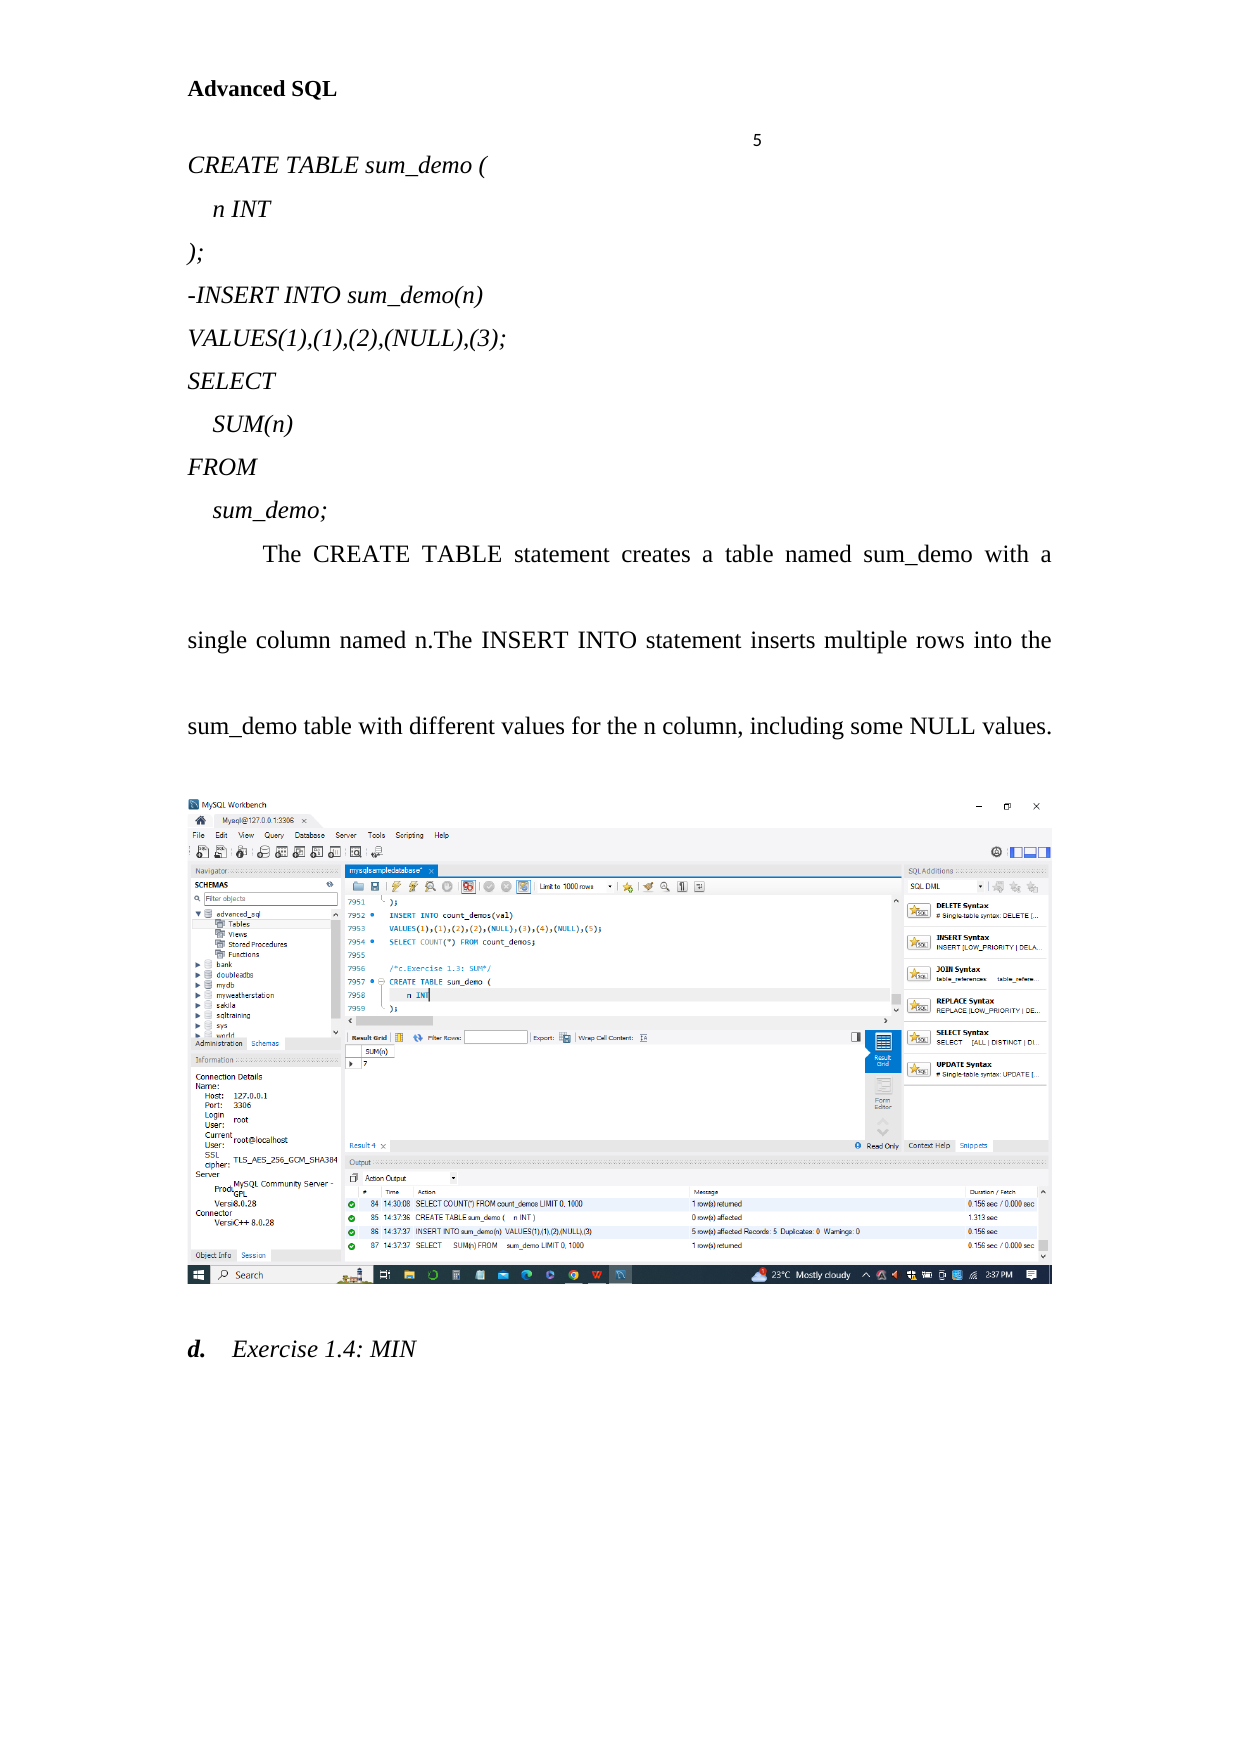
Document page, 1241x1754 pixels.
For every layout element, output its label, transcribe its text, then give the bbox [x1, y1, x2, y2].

list The CREATE TABLE statement creates a table named sum_demo with a single column named n.The INSERT INTO statement inserts multiple rows into the sum_demo table with different values for the n column, including some NULL values. [187, 539, 1053, 740]
list VALUES(1),(1),(2),(NULL),(3); [187, 323, 1053, 352]
list ); [187, 237, 1053, 266]
list Exercise 1.4: MIN [187, 1334, 1053, 1363]
list n INT [187, 194, 1053, 222]
list CREATE TABLE sum_demo ( [187, 151, 1053, 179]
list -INSERT INTO sum_demo(n) [187, 280, 1053, 309]
list SUM(n) [187, 409, 1053, 438]
picture [187, 797, 1052, 1284]
list FROM [187, 452, 1053, 481]
list sum_demo; [187, 496, 1053, 524]
list SELECT [187, 366, 1053, 395]
